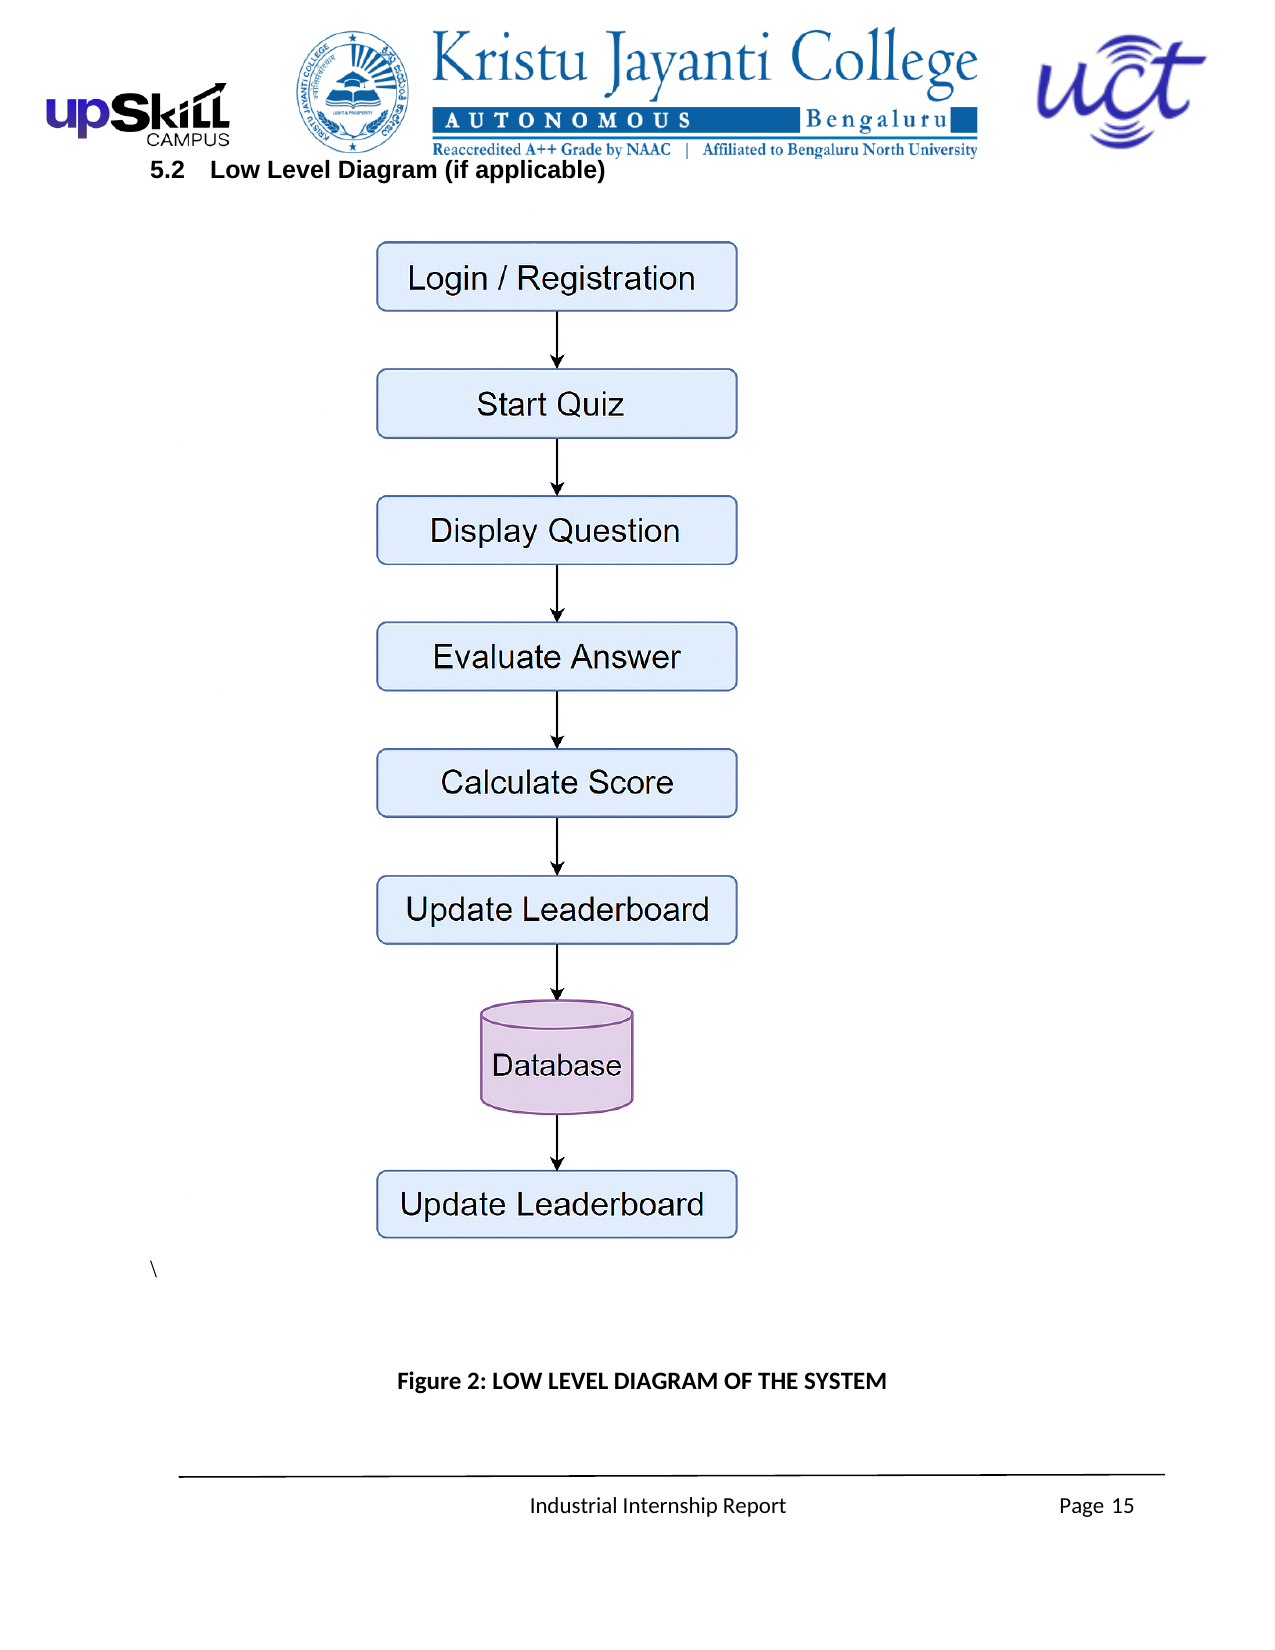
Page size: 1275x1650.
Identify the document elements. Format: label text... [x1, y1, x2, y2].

subtitle Low Level Diagram (if applicable) [150, 150, 1134, 183]
picture [157, 212, 957, 1278]
picture [15, 70, 261, 150]
text Figure 2: LOW LEVEL DIAGRAM OF THE SYSTEM [150, 1365, 1134, 1396]
picture [1034, 25, 1213, 151]
picture [296, 27, 978, 150]
